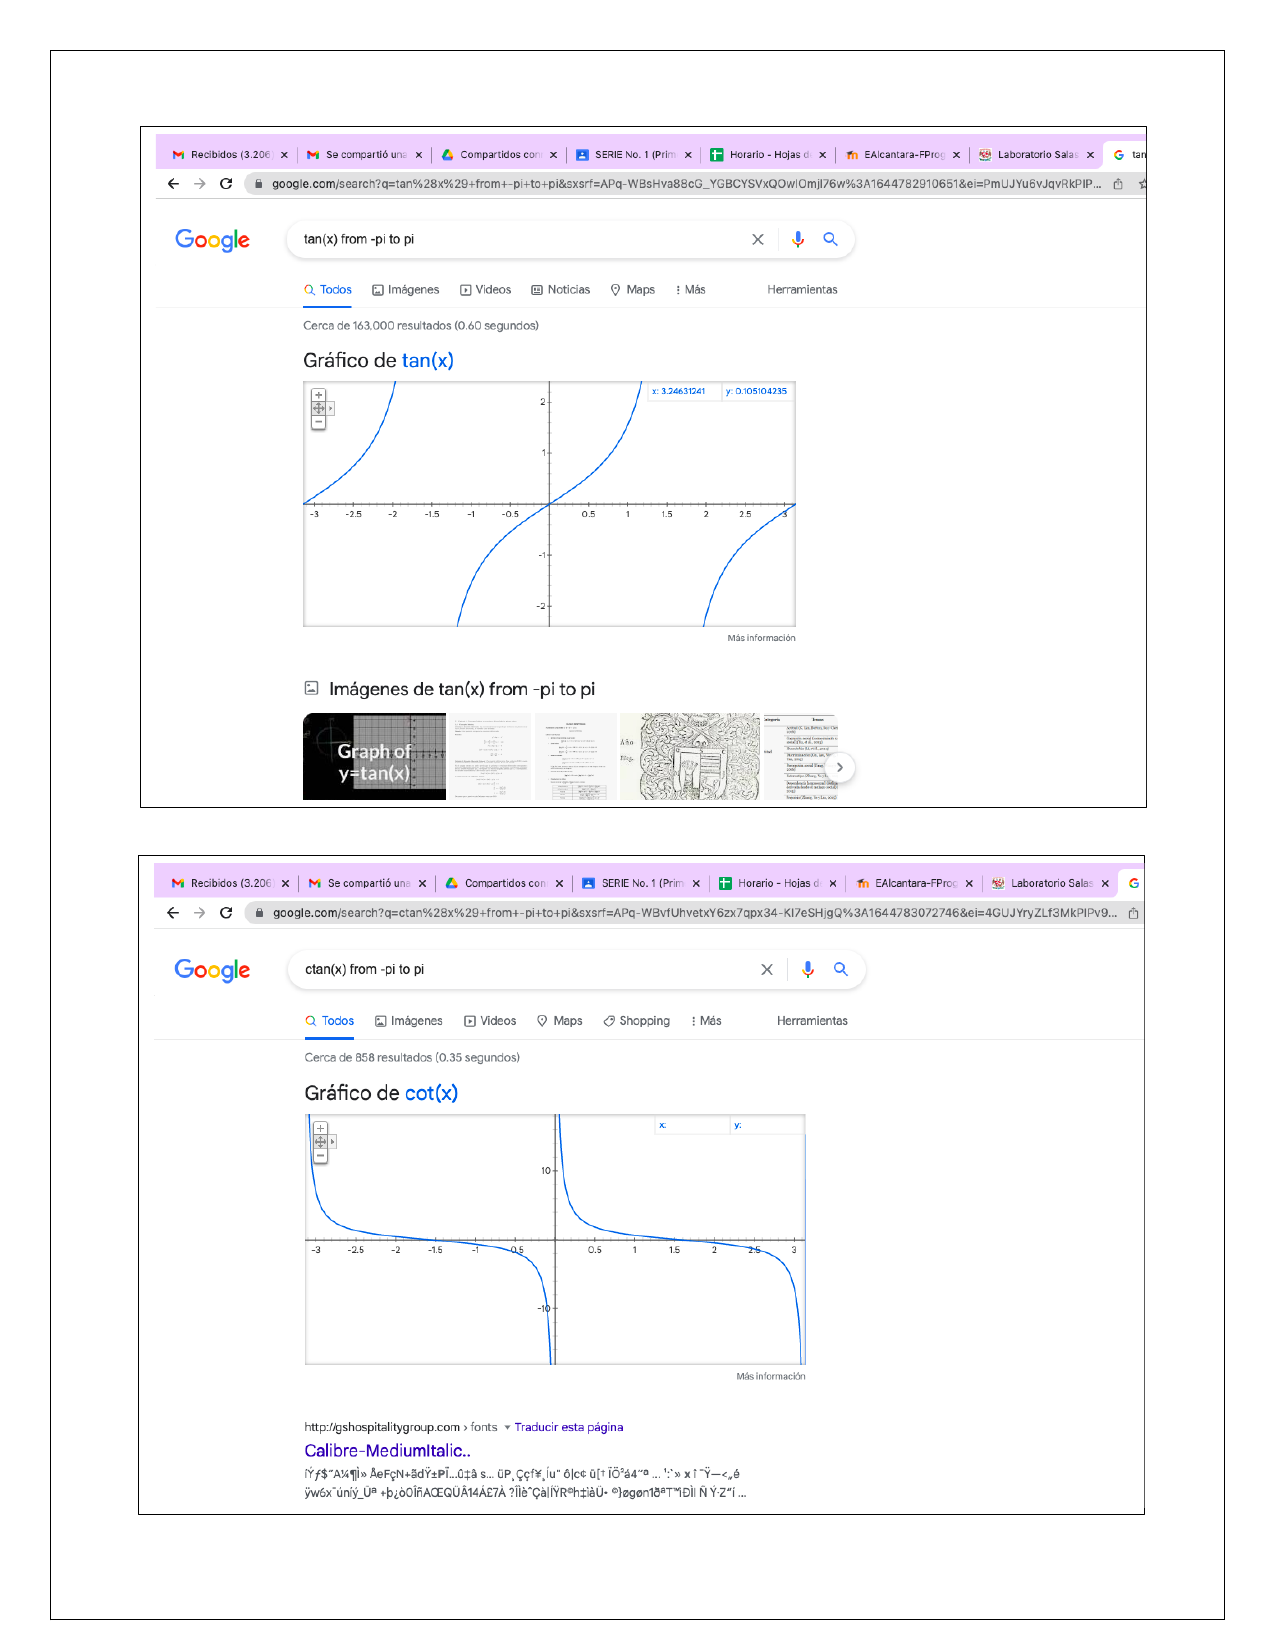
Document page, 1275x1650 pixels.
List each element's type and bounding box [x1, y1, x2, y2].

picture [154, 863, 1145, 1508]
picture [155, 134, 1147, 800]
